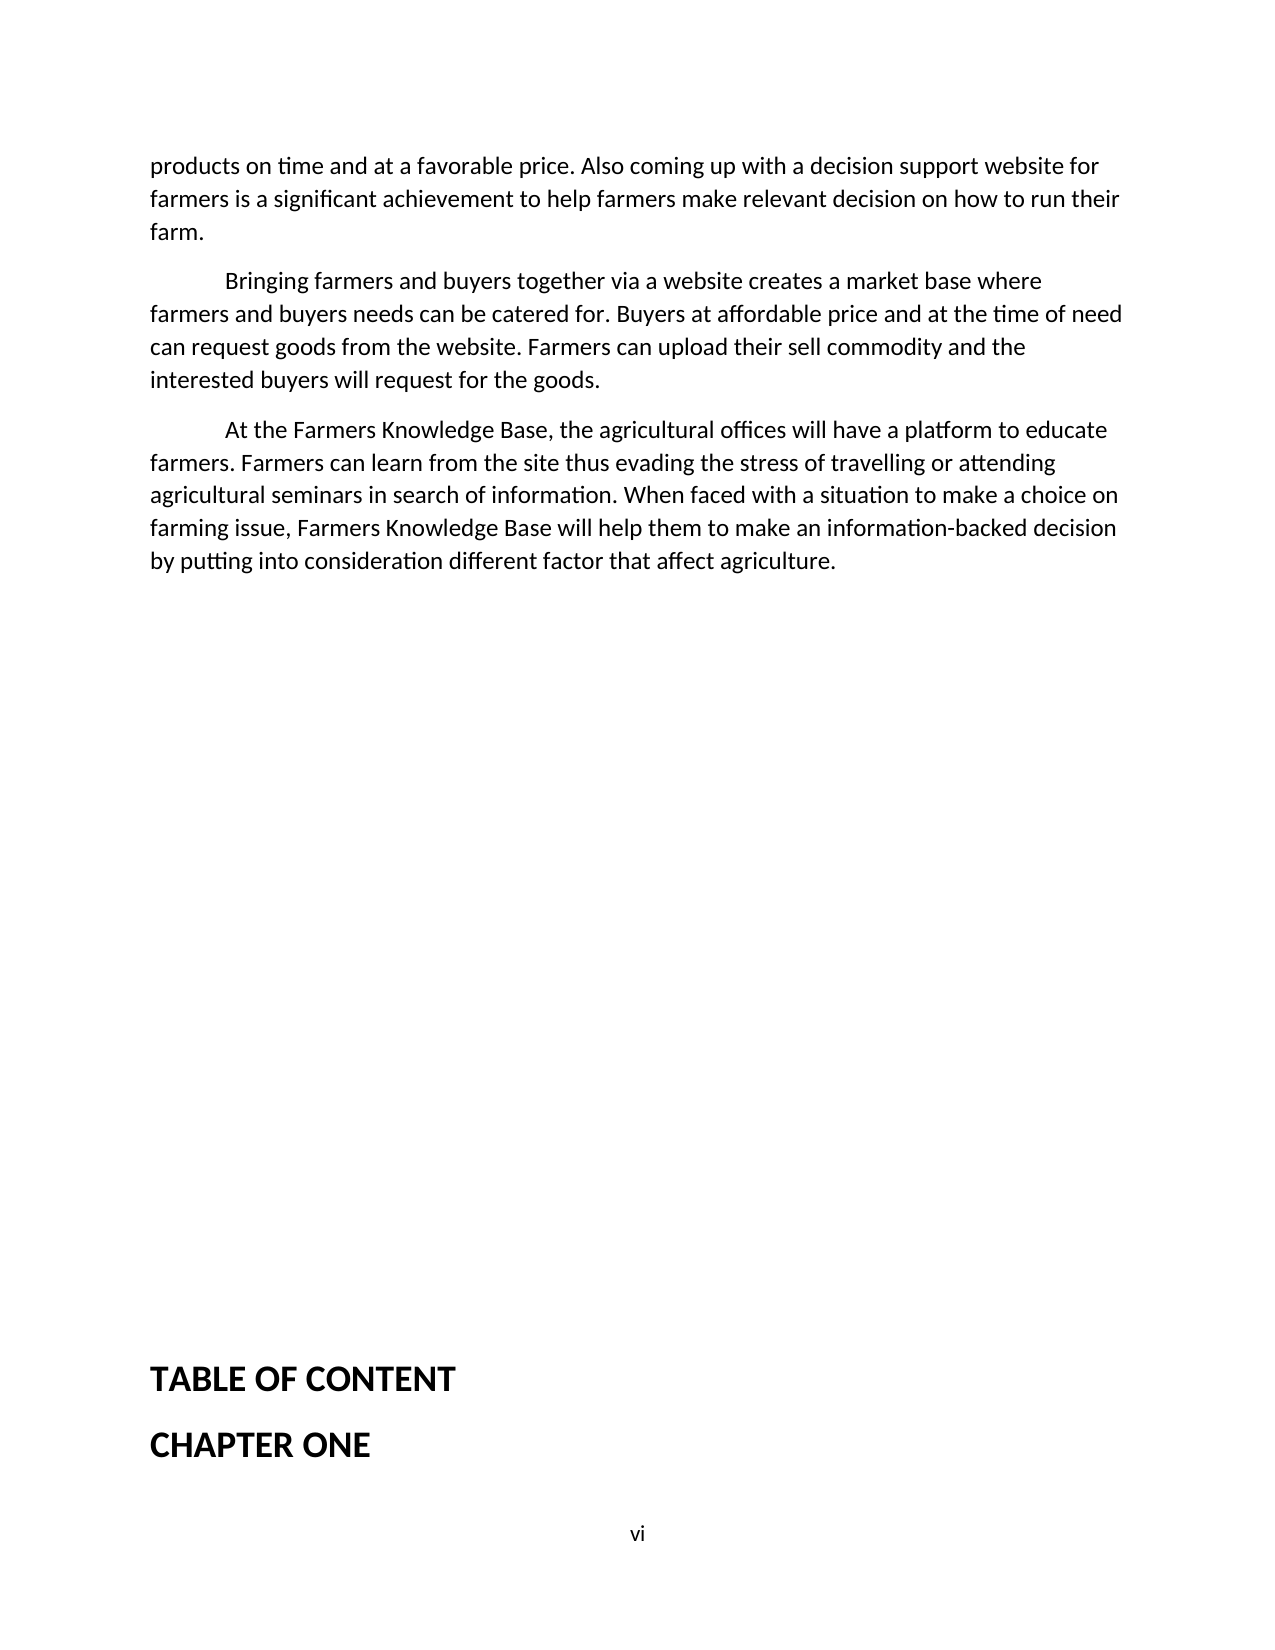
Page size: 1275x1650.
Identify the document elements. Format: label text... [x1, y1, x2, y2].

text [150, 150, 1125, 246]
text TABLE OF CONTENT [150, 1355, 1125, 1401]
text Bringing farmers and buyers together via a website creates a market base where farmers and buyers needs can be catered for. Buyers at affordable price and at the time of need can request goods from the website. Farmers can upload their sell commodity and the interested buyers will request for the goods. [150, 265, 1125, 395]
text At the Farmers Knowledge Base, the agricultural offices will have a platform to educate farmers. Farmers can learn from the site thus evading the stress of travelling or attending agricultural seminars in search of information. When faced with a situation to make a choice on farming issue, Farmers Knowledge Base will help them to make an information-backed decision by putting into consideration different factor that affect agriculture. [150, 414, 1125, 576]
text CHAPTER ONE [150, 1421, 1125, 1467]
